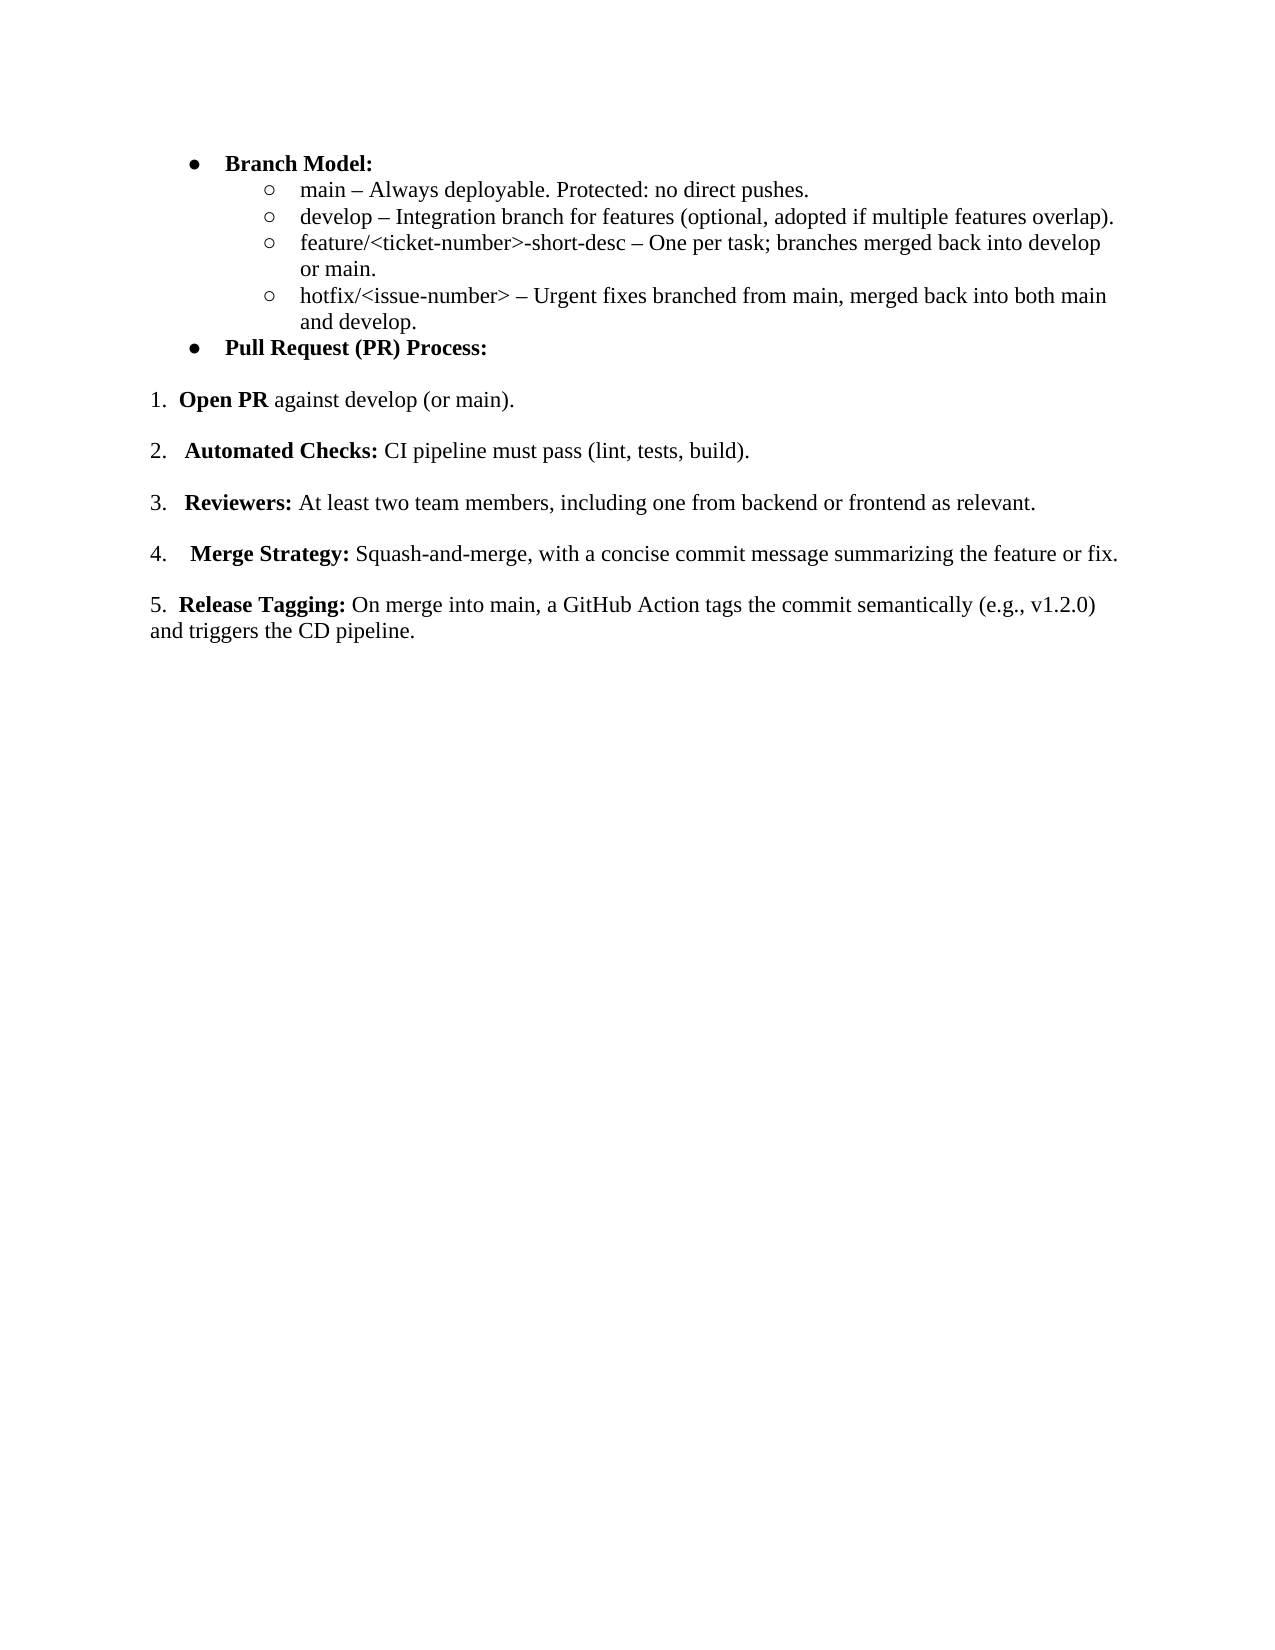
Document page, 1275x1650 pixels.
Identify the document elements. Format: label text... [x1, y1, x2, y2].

list main – Always deployable. Protected: no direct pushes. [262, 176, 1125, 203]
list Branch Model: [187, 150, 1125, 176]
text 2. Automated Checks: CI pipeline must pass (lint, tests, build). [150, 437, 1125, 463]
text 1. Open PR against develop (or main). [150, 386, 1125, 412]
list feature/<ticket-number>-short-desc – One per task; branches merged back into develop or main. [262, 229, 1125, 282]
text 4. Merge Strategy: Squash-and-merge, with a concise commit message summarizing the feature or fix. [150, 540, 1125, 566]
list hotfix/<issue-number> – Urgent fixes branched from main, merged back into both main and develop. [262, 282, 1125, 334]
text 5. Release Tagging: On merge into main, a GitHub Action tags the commit semantically (e.g., v1.2.0) and triggers the CD pipeline. [150, 591, 1125, 644]
list Pull Request (PR) Process: [187, 334, 1125, 361]
list develop – Integration branch for features (optional, adopted if multiple features overlap). [262, 203, 1125, 229]
text 3. Reviewers: At least two team members, including one from backend or frontend as relevant. [150, 488, 1125, 515]
